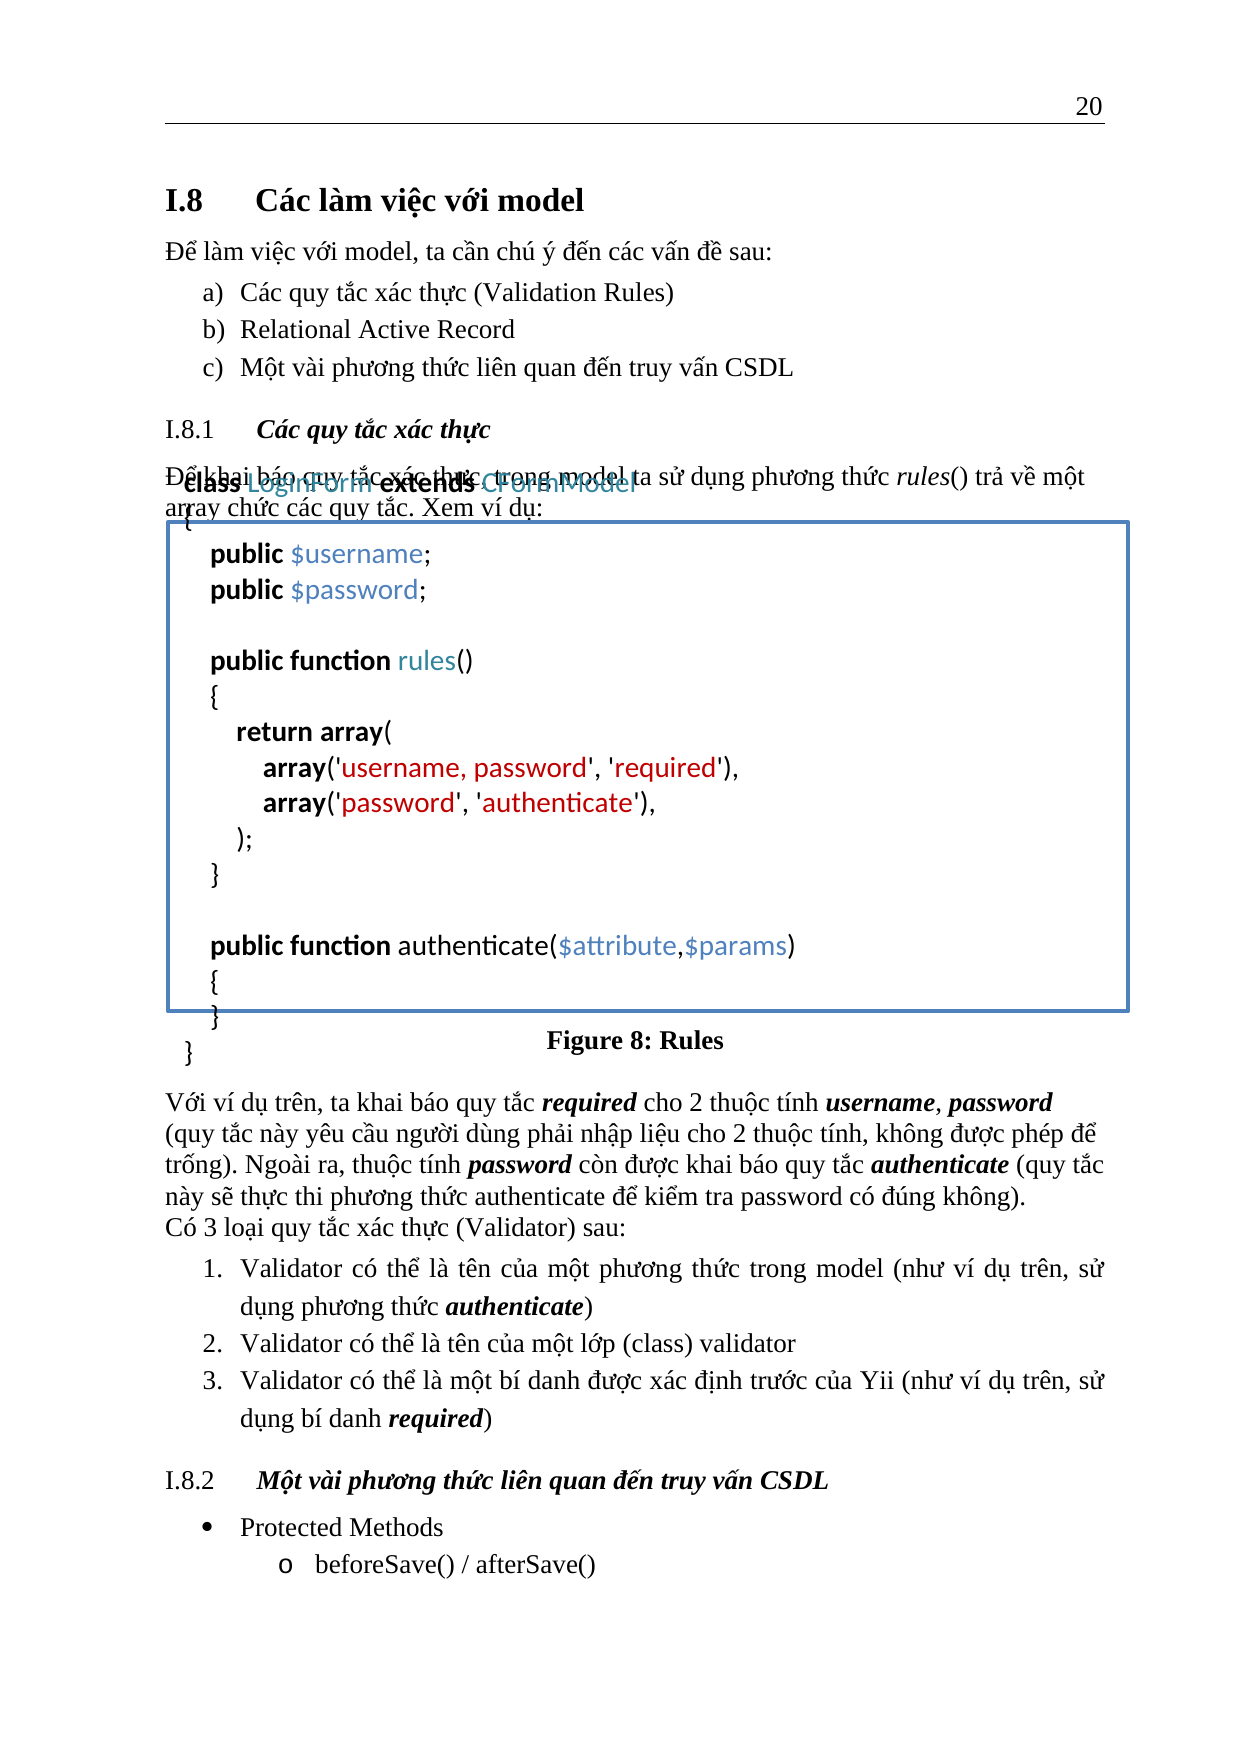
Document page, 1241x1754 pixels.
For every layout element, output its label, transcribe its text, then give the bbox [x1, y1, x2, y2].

list Validator có thể là một bí danh được xác định trước của Yii (như ví dụ trên, sử dụng bí danh required) [202, 1364, 1105, 1433]
list beforeSave() / afterSave() [277, 1548, 1105, 1582]
list Validator có thể là tên của một phương thức trong model (như ví dụ trên, sử dụng phương thức authenticate) [202, 1252, 1105, 1321]
list Một vài phương thức liên quan đến truy vấn CSDL [202, 351, 1105, 382]
list Các quy tắc xác thực (Validation Rules) [202, 276, 1105, 307]
text Để khai báo quy tắc xác thực, trong model ta sử dụng phương thức rules() trả về một array chức các quy tắc. Xem ví dụ: [165, 460, 1105, 522]
list Relational Active Record [202, 313, 1105, 344]
text Có 3 loại quy tắc xác thực (Validator) sau: [165, 1211, 1105, 1242]
text Để làm việc với model, ta cần chú ý đến các vấn đề sau: [165, 234, 1105, 266]
subtitle Các làm việc với model [165, 180, 1105, 218]
list Validator có thể là tên của một lớp (class) validator [202, 1327, 1105, 1358]
list Protected Methods [202, 1511, 1105, 1542]
subtitle Các quy tắc xác thực [165, 413, 1105, 444]
text Với ví dụ trên, ta khai báo quy tắc required cho 2 thuộc tính username, password (quy tắc này yêu cầu người dùng phải nhập liệu cho 2 thuộc tính, không được phép để trống). Ngoài ra, thuộc tính password còn được khai báo quy tắc authenticate (quy tắc này sẽ thực thi phương thức authenticate để kiểm tra password có đúng không). [165, 1086, 1105, 1211]
subtitle Một vài phương thức liên quan đến truy vấn CSDL [165, 1464, 1105, 1495]
